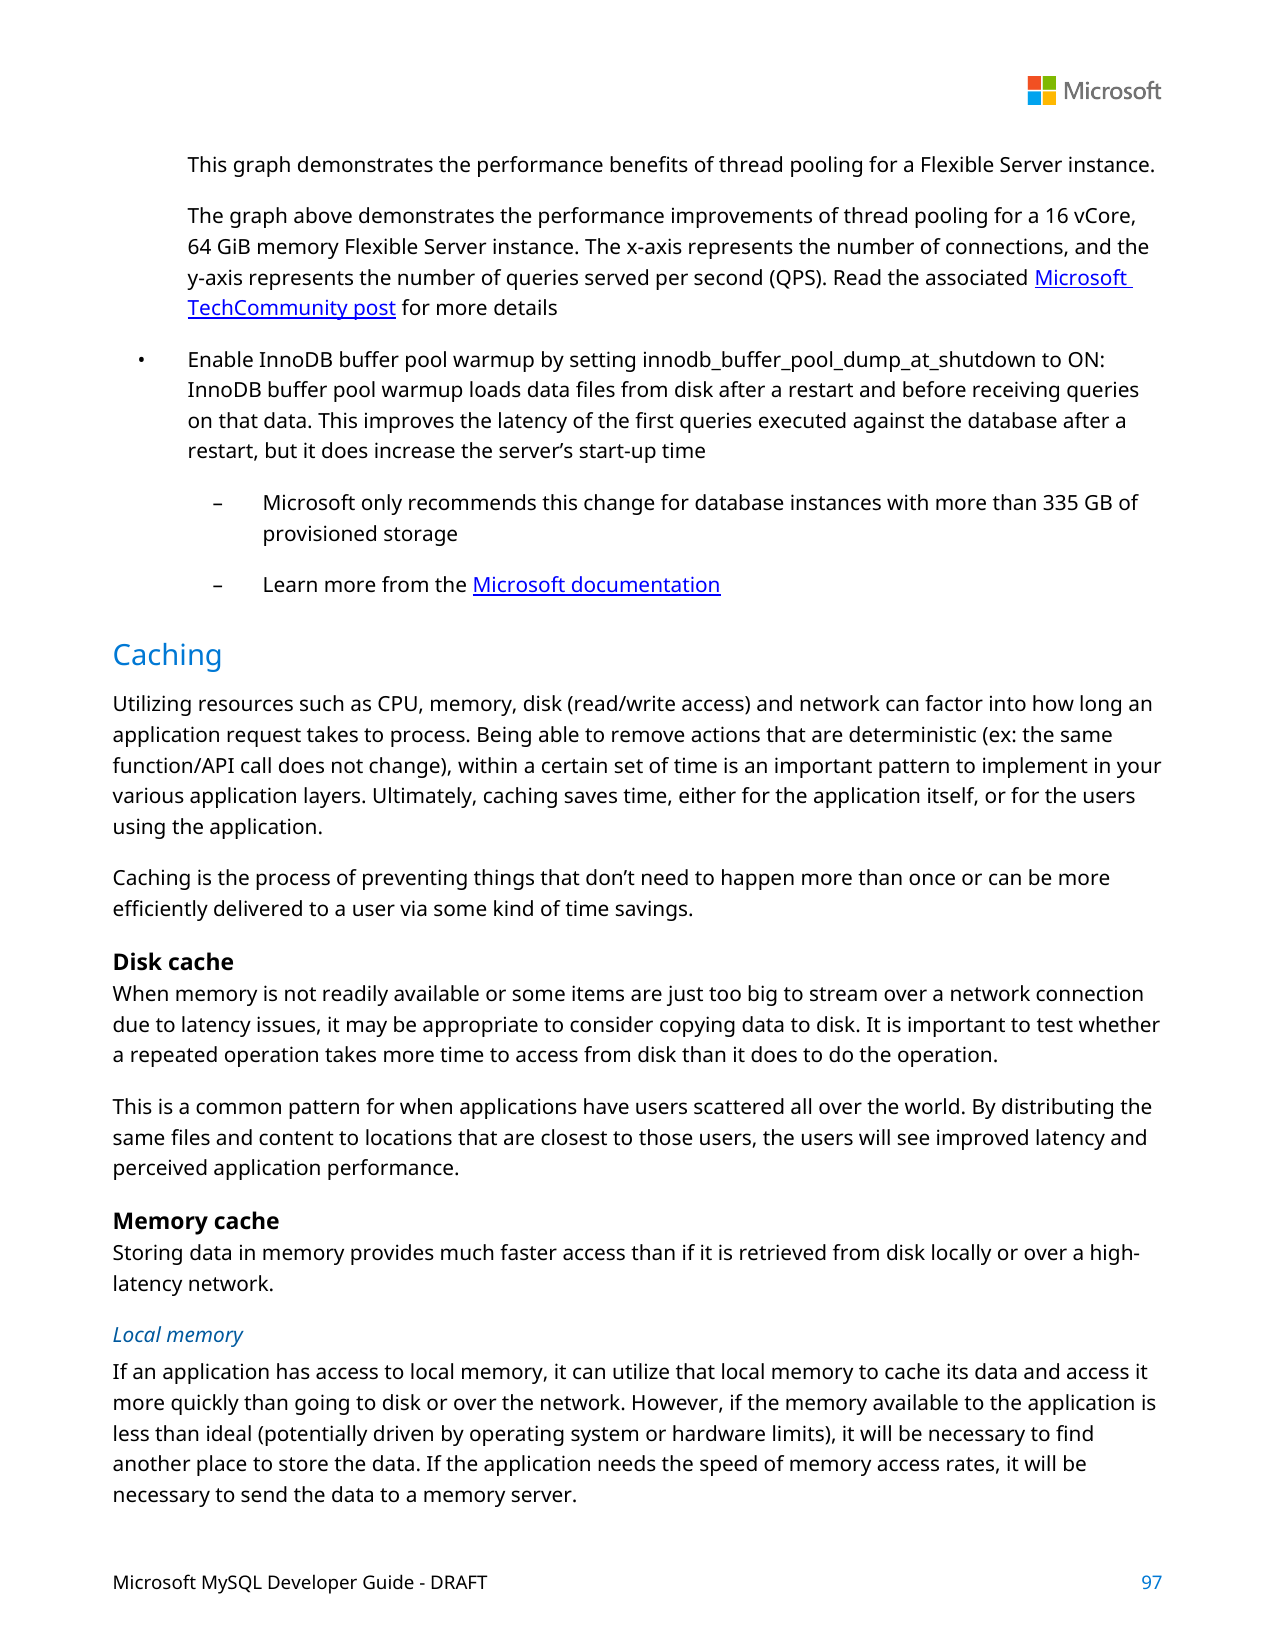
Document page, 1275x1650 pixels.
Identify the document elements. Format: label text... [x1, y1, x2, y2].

picture [1026, 75, 1163, 107]
subtitle Caching [112, 634, 1162, 674]
text This is a common pattern for when applications have users scattered all over the world. By distributing the same files and content to locations that are closest to those users, the users will see improved latency and perceived application performance. [112, 1092, 1162, 1182]
subtitle Memory cache [112, 1205, 1162, 1236]
text Storing data in memory provides much faster access than if it is retrieved from disk locally or over a high-latency network. [112, 1238, 1162, 1297]
text Utilizing resources such as CPU, memory, disk (read/write access) and network can factor into how long an application request takes to process. Being able to remove actions that are deterministic (ex: the same function/API call does not change), within a certain set of time is an important pattern to implement in your various application layers. Ultimately, caching saves time, either for the application itself, or for the users using the application. [112, 689, 1162, 840]
subtitle Disk cache [112, 946, 1162, 977]
list The graph above demonstrates the performance improvements of thread pooling for a 16 vCore, 64 GiB memory Flexible Server instance. The x-axis represents the number of connections, and the y-axis represents the number of queries served per second (QPS). Read the associated Microsoft TechCommunity post for more details [137, 201, 1162, 322]
subtitle Local memory [112, 1321, 1162, 1349]
list Enable InnoDB buffer pool warmup by setting innodb_buffer_pool_dump_at_shutdown to ON: InnoDB buffer pool warmup loads data files from disk after a restart and before receiving queries on that data. This improves the latency of the first queries executed against the database after a restart, but it does increase the server’s start-up time [137, 345, 1162, 465]
list Microsoft only recommends this change for database instances with more than 335 GB of provisioned storage [212, 488, 1162, 547]
text If an application has access to local memory, it can utilize that local memory to cache its data and access it more quickly than going to disk or over the network. However, if the memory available to the application is less than ideal (potentially driven by operating system or hardware limits), it will be necessary to find another place to store the data. If the application needs the speed of memory access rates, it will be necessary to send the data to a memory server. [112, 1357, 1162, 1508]
text Caching is the process of preventing things that don’t need to happen more than once or can be more efficiently delivered to a user via some kind of time savings. [112, 863, 1162, 922]
text When memory is not readily available or some items are just too big to stream over a network connection due to latency issues, it may be appropriate to consider copying data to disk. It is important to test whether a repeated operation takes more time to access from disk than it does to do the operation. [112, 979, 1162, 1069]
list This graph demonstrates the performance benefits of thread pooling for a Flexible Server instance. [137, 150, 1162, 178]
list Learn more from the Microsoft documentation [212, 570, 1162, 599]
